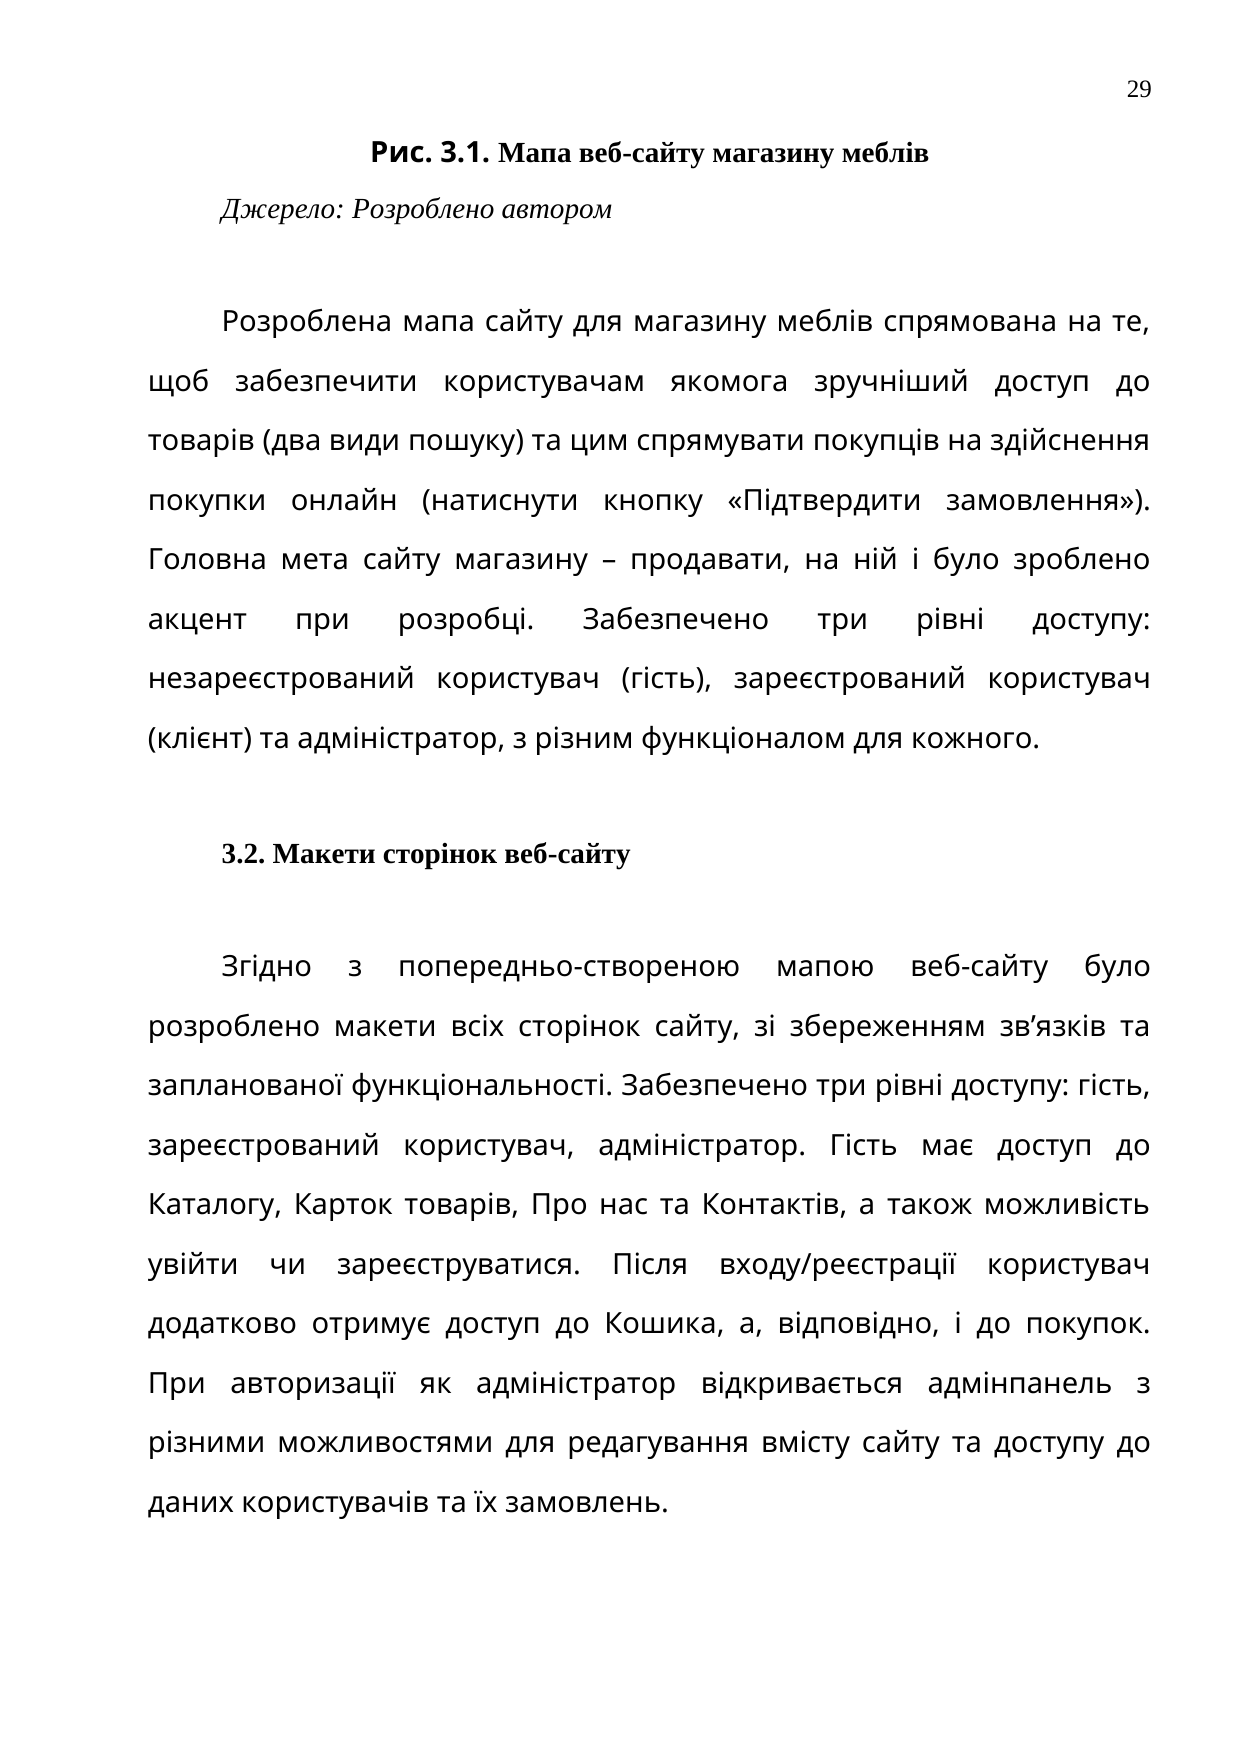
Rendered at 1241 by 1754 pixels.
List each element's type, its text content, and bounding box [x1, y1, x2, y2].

text Рис. 3.1. Мапа веб-сайту магазину меблів [148, 131, 1152, 171]
text Розроблена мапа сайту для магазину меблів спрямована на те, щоб забезпечити користувачам якомога зручніший доступ до товарів (два види пошуку) та цим спрямувати покупців на здійснення покупки онлайн (натиснути кнопку «Підтвердити замовлення»). Головна мета сайту магазину – продавати, на ній і було зроблено акцент при розробці. Забезпечено три рівні доступу: незареєстрований користувач (гість), зареєстрований користувач (клієнт) та адміністратор, з різним функціоналом для кожного. [148, 301, 1152, 757]
text Згідно з попередньо-створеною мапою веб-сайту було розроблено макети всіх сторінок сайту, зі збереженням зв’язків та запланованої функціональності. Забезпечено три рівні доступу: гість, зареєстрований користувач, адміністратор. Гість має доступ до Каталогу, Карток товарів, Про нас та Контактів, а також можливість увійти чи зареєструватися. Після входу/реєстрації користувач додатково отримує доступ до Кошика, а, відповідно, і до покупок. При авторизації як адміністратор відкривається адмінпанель з різними можливостями для редагування вмісту сайту та доступу до даних користувачів та їх замовлень. [148, 946, 1152, 1521]
text 3.2. Макети сторінок веб-сайту [148, 836, 1152, 869]
text Джерело: Розроблено автором [148, 191, 1152, 224]
